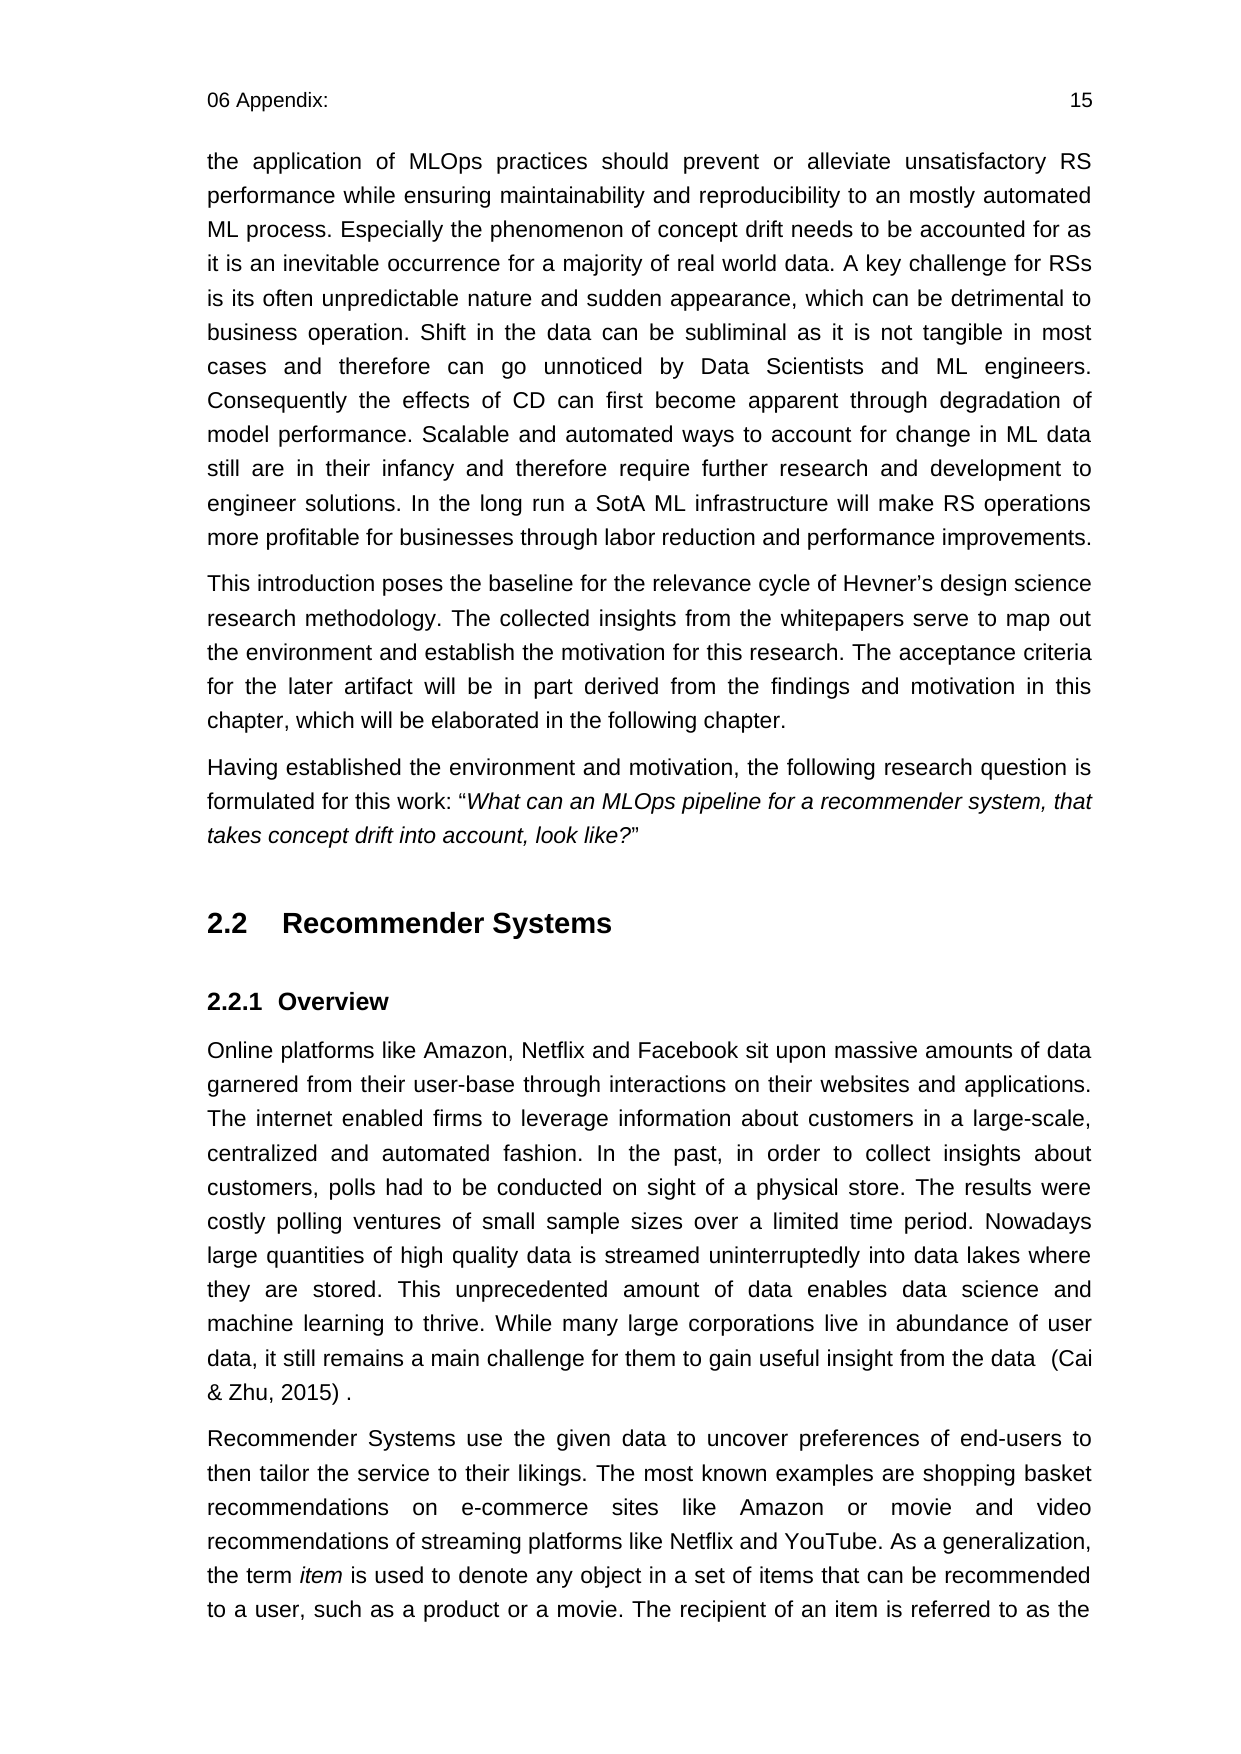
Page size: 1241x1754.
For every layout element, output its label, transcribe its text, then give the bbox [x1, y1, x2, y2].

subtitle Recommender Systems [207, 906, 1092, 940]
subtitle Overview [207, 987, 1092, 1016]
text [207, 148, 1092, 550]
text Online platforms like Amazon, Netflix and Facebook sit upon massive amounts of data garnered from their user-base through interactions on their websites and applications. The internet enabled firms to leverage information about customers in a large-scale, centralized and automated fashion. In the past, in order to collect insights about customers, polls had to be conducted on sight of a physical store. The results were costly polling ventures of small sample sizes over a limited time period. Nowadays large quantities of high quality data is streamed uninterruptedly into data lakes where they are stored. This unprecedented amount of data enables data science and machine learning to thrive. While many large corporations live in abundance of user data, it still remains a main challenge for them to gain useful insight from the data . [207, 1037, 1092, 1405]
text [207, 1425, 1092, 1623]
text This introduction poses the baseline for the relevance cycle of Hevner’s design science research methodology. The collected insights from the whitepapers serve to map out the environment and establish the motivation for this research. The acceptance criteria for the later artifact will be in part derived from the findings and motivation in this chapter, which will be elaborated in the following chapter. [207, 570, 1092, 733]
text Having established the environment and motivation, the following research question is formulated for this work: “What can an MLOps pipeline for a recommender system, that takes concept drift into account, look like?” [207, 754, 1092, 848]
